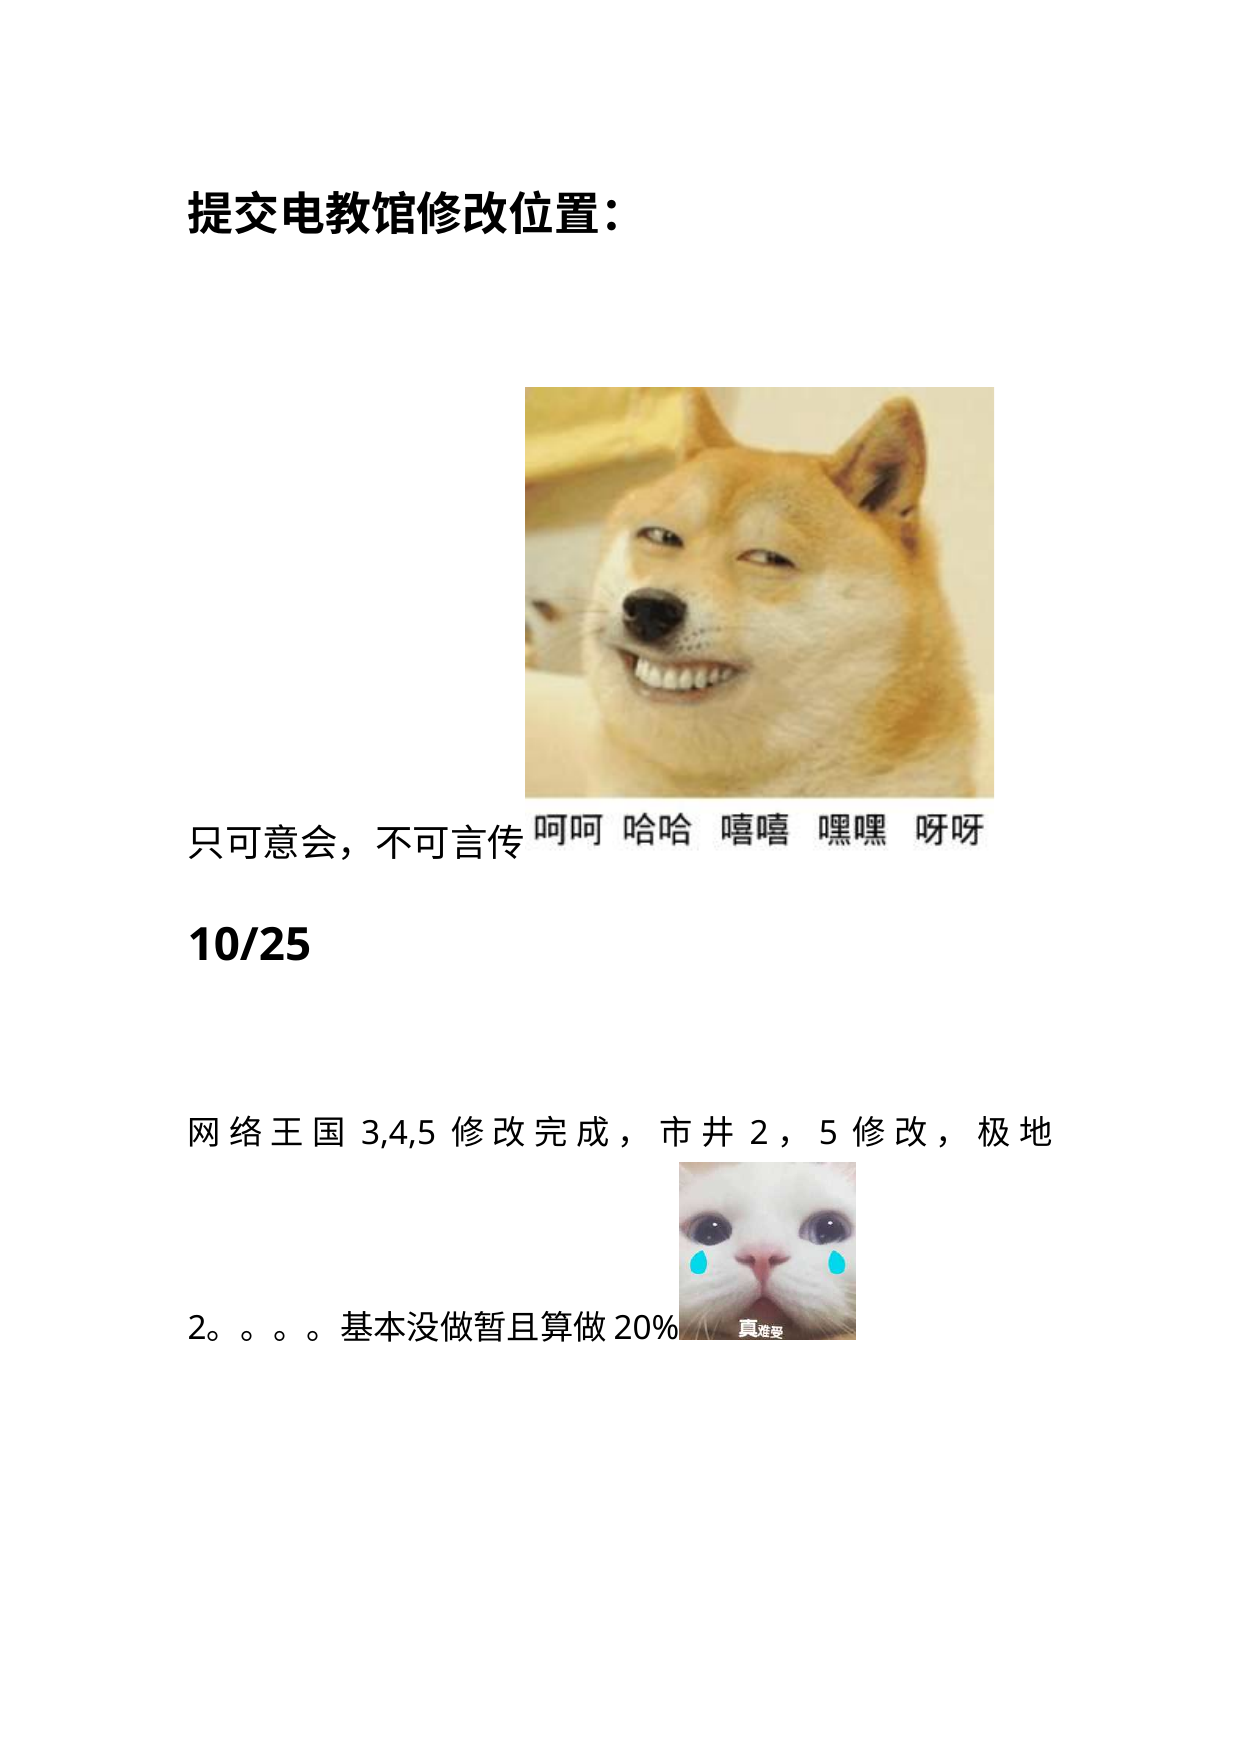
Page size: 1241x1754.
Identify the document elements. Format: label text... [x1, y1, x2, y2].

text 网络王国3,4,5修改完成，市井2，5修改，极地2。。。。基本没做暂且算做20% [187, 1098, 1053, 1358]
picture [679, 1162, 856, 1340]
subtitle 10/25 [187, 910, 1053, 975]
picture [525, 387, 995, 857]
subtitle 提交电教馆修改位置： [187, 162, 1053, 259]
